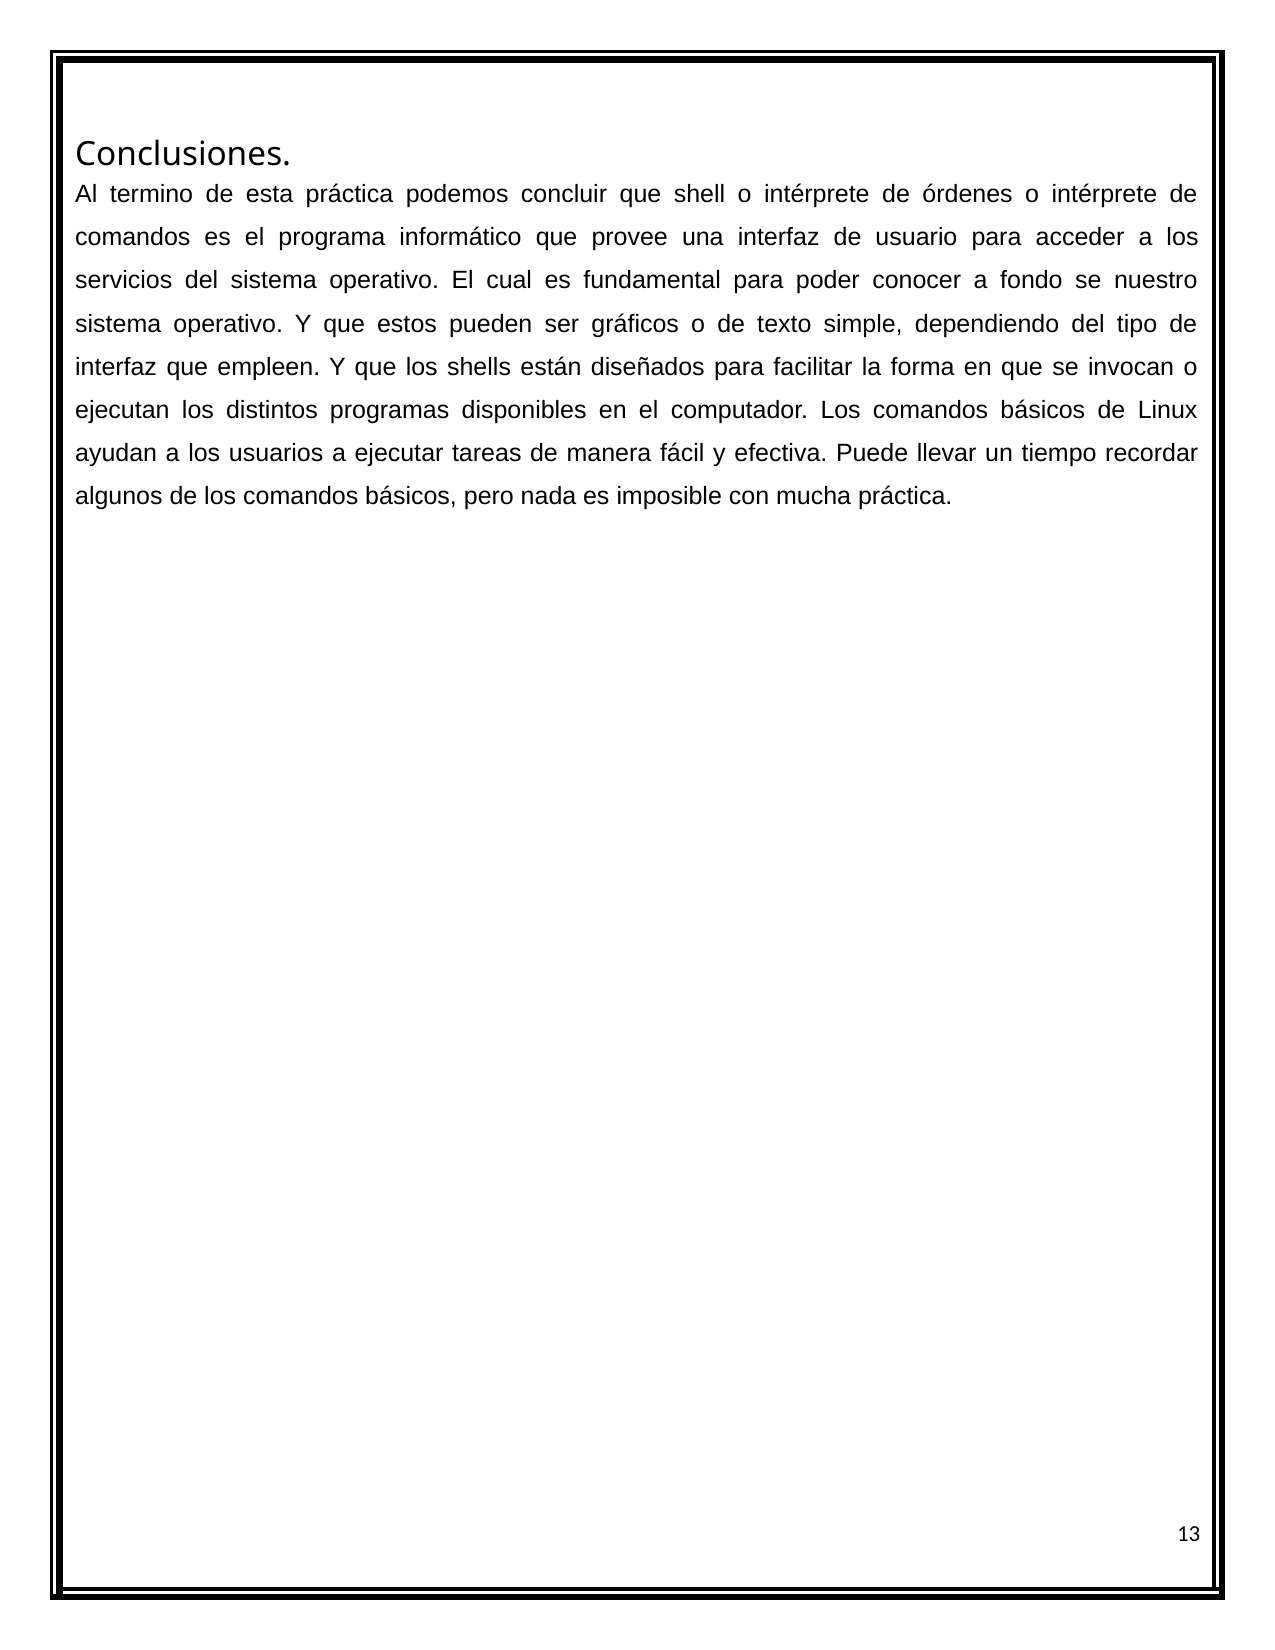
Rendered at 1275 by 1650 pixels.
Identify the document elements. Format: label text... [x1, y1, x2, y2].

text Al termino de esta práctica podemos concluir que shell o intérprete de órdenes o intérprete de comandos es el programa informático que provee una interfaz de usuario para acceder a los servicios del sistema operativo. El cual es fundamental para poder conocer a fondo se nuestro sistema operativo. Y que estos pueden ser gráficos o de texto simple, dependiendo del tipo de interfaz que empleen. Y que los shells están diseñados para facilitar la forma en que se invocan o ejecutan los distintos programas disponibles en el computador. Los comandos básicos de Linux ayudan a los usuarios a ejecutar tareas de manera fácil y efectiva. Puede llevar un tiempo recordar algunos de los comandos básicos, pero nada es imposible con mucha práctica. [75, 179, 1200, 510]
subtitle Conclusiones. [75, 130, 1200, 176]
